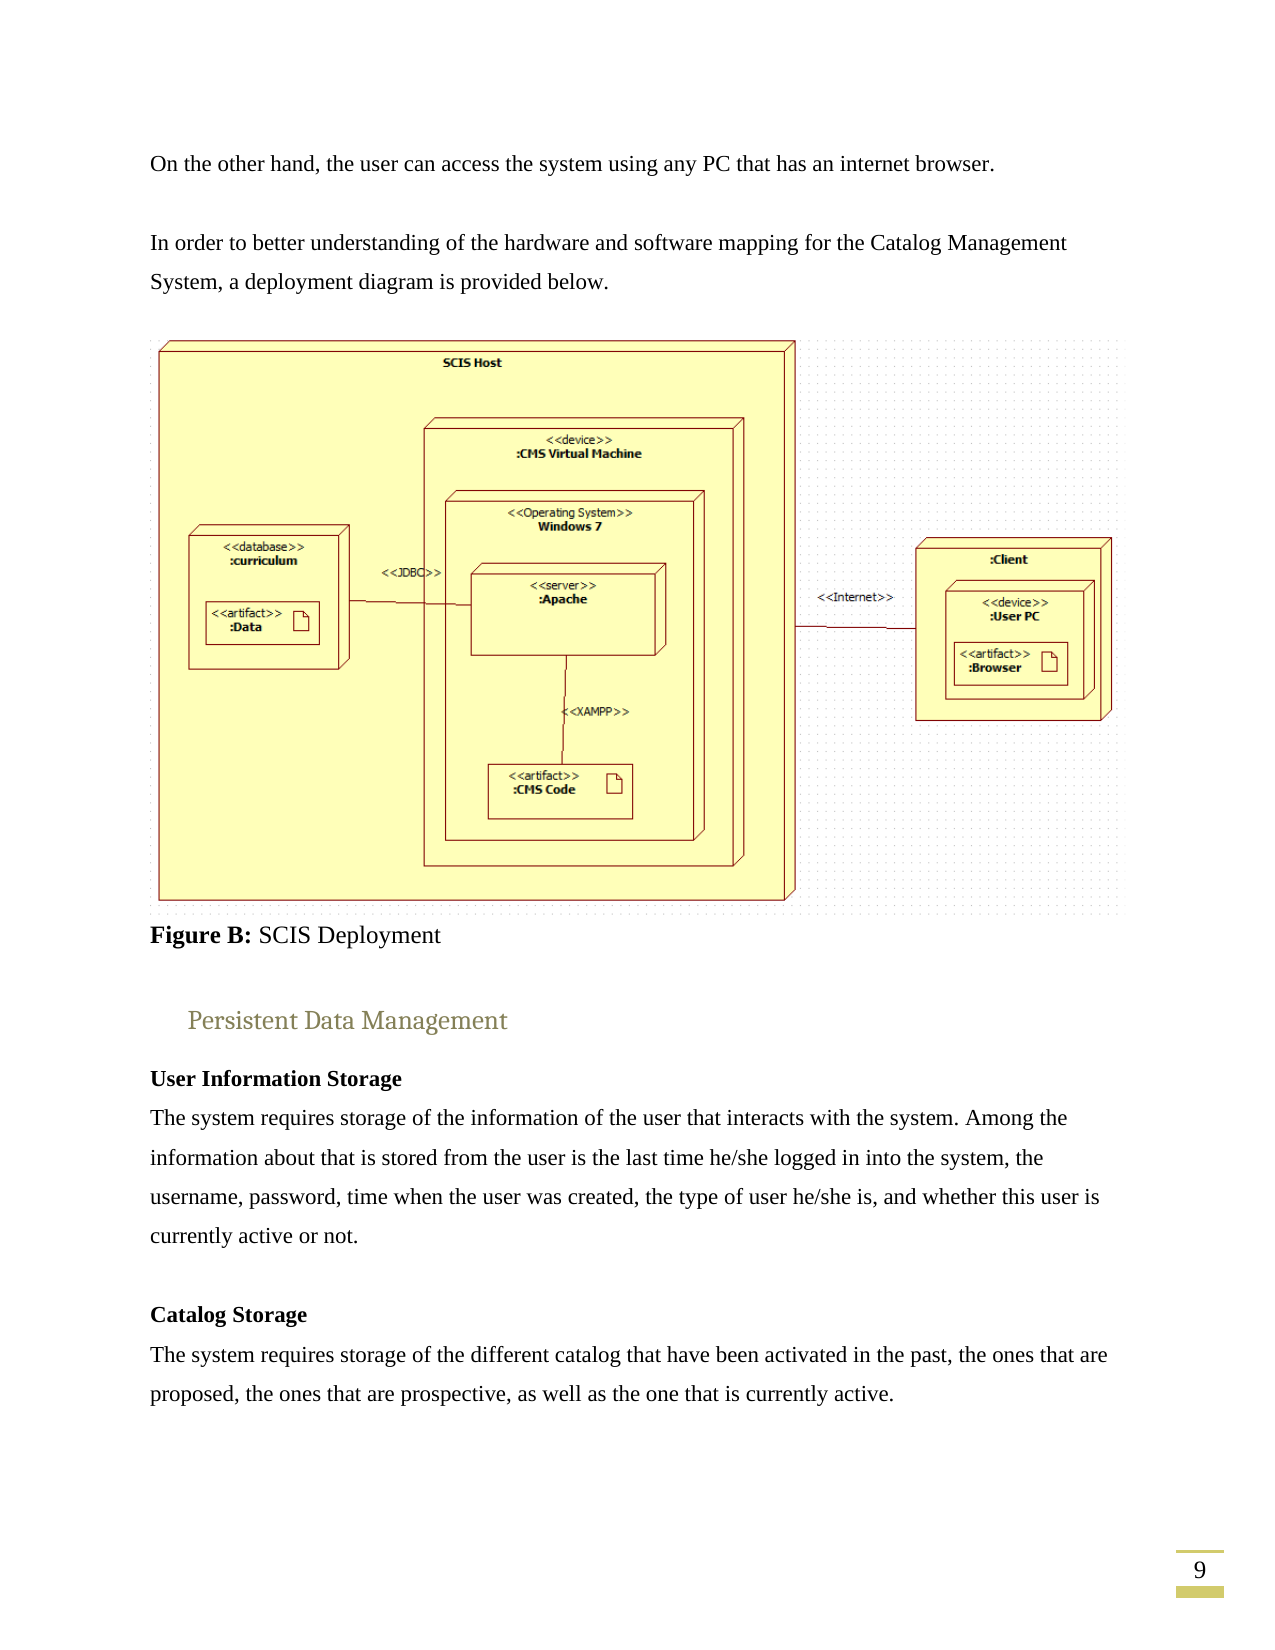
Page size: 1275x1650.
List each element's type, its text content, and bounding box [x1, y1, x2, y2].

subtitle Persistent Data Management [150, 1005, 1125, 1036]
text In order to better understanding of the hardware and software mapping for the Catalog Management System, a deployment diagram is provided below. [150, 229, 1125, 295]
picture [150, 336, 1125, 920]
text The system requires storage of the information of the user that interacts with the system. Among the information about that is stored from the user is the last time he/she logged in into the system, the username, password, time when the user was created, the type of user he/she is, and whether this user is currently active or not. [150, 1104, 1125, 1249]
text On the other hand, the user can access the system using any PC that has an internet browser. [150, 150, 1125, 176]
text Figure B: SCIS Deployment [150, 920, 1125, 948]
text User Information Storage [150, 1064, 1125, 1091]
text The system requires storage of the different catalog that have been activated in the past, the ones that are proposed, the ones that are prospective, as well as the one that is currently active. [150, 1341, 1125, 1407]
text Catalog Storage [150, 1301, 1125, 1328]
